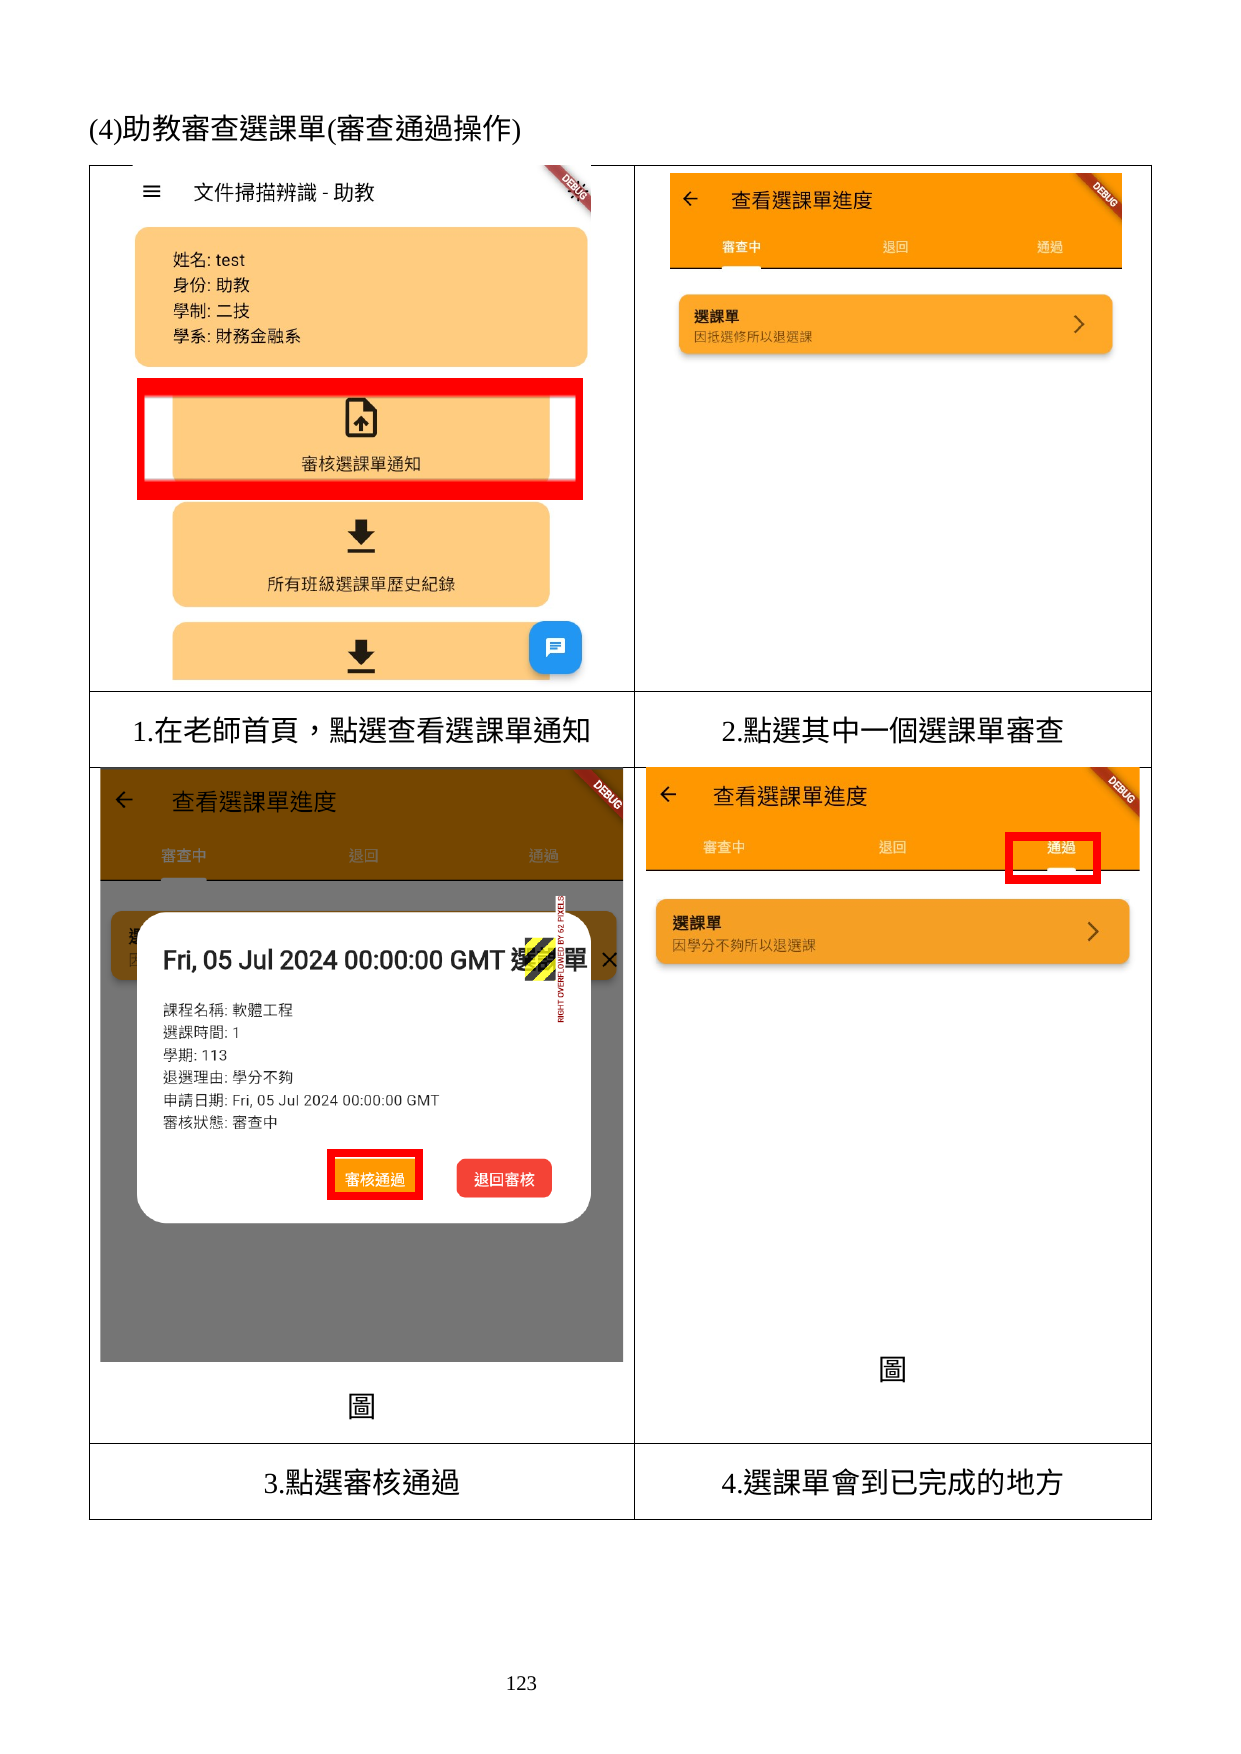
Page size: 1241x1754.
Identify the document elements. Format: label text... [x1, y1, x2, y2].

table_cell 4.選課單會到已完成的地方 [635, 1444, 1151, 1519]
text (4)助教審查選課單(審查通過操作) [89, 89, 1152, 164]
table_cell 圖 [90, 768, 634, 1443]
picture [646, 767, 1140, 1318]
table_cell 1.在老師首頁，點選查看選課單通知 [90, 692, 634, 767]
picture [132, 165, 591, 687]
table_cell 圖 [635, 768, 1151, 1443]
table_cell 3.點選審核通過 [90, 1444, 634, 1519]
table_header [635, 166, 1151, 691]
picture [100, 767, 624, 1362]
table_cell 2.點選其中一個選課單審查 [635, 692, 1151, 767]
table_header [90, 166, 634, 691]
picture [670, 173, 1122, 683]
